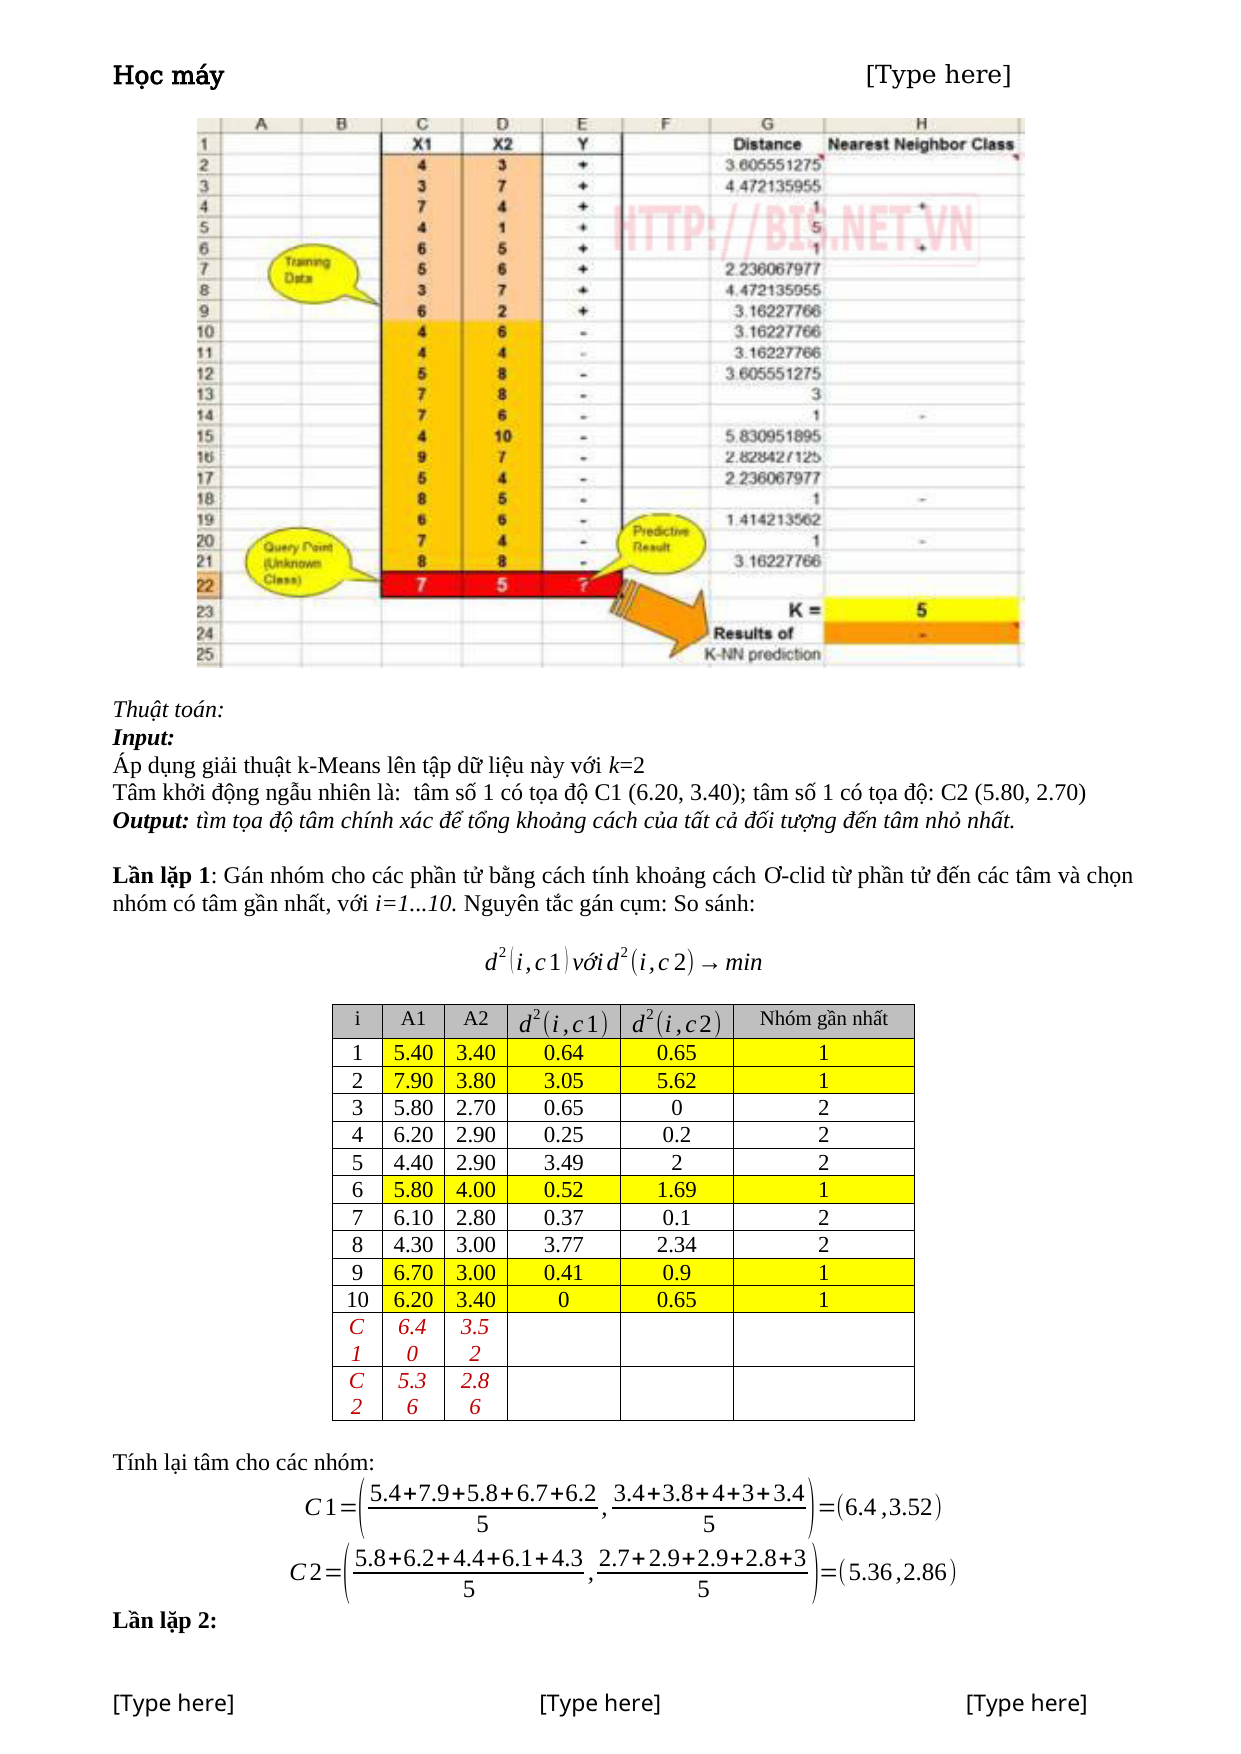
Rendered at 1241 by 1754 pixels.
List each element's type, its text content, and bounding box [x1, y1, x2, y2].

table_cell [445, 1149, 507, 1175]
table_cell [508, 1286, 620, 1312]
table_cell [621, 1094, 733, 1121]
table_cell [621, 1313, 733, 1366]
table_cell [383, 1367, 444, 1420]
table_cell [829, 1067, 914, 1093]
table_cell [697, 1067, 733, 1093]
text Output: tìm tọa độ tâm chính xác để tổng khoảng cách của tất cả đối tượng đến tâm nhỏ nhất. [112, 806, 1134, 833]
text Lần lặp 2: [112, 1606, 1134, 1634]
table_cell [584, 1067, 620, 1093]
text Input: [112, 723, 1134, 751]
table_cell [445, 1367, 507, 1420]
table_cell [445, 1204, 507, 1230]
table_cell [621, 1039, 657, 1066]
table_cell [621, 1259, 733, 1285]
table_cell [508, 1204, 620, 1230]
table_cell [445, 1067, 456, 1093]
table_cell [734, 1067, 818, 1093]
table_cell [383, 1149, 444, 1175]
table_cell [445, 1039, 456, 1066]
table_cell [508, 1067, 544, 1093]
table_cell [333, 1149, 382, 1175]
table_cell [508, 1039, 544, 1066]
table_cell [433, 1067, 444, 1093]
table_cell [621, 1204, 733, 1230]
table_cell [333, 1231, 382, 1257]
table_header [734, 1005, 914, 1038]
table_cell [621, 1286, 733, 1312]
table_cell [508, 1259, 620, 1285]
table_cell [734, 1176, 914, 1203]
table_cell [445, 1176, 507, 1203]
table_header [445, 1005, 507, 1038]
text Tính lại tâm cho các nhóm: [112, 1448, 1134, 1476]
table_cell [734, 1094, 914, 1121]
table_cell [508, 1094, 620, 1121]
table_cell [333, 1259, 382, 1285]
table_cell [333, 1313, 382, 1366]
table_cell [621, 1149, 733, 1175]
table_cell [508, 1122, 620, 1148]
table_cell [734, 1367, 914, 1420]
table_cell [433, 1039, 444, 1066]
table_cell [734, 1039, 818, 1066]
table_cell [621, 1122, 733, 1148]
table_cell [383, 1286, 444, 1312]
text Lần lặp 1: Gán nhóm cho các phần tử bằng cách tính khoảng cách Ơ-clid từ phần tử đến các tâm và chọn nhóm có tâm gần nhất, với i=1...10. Nguyên tắc gán cụm: So sánh: [112, 861, 1134, 916]
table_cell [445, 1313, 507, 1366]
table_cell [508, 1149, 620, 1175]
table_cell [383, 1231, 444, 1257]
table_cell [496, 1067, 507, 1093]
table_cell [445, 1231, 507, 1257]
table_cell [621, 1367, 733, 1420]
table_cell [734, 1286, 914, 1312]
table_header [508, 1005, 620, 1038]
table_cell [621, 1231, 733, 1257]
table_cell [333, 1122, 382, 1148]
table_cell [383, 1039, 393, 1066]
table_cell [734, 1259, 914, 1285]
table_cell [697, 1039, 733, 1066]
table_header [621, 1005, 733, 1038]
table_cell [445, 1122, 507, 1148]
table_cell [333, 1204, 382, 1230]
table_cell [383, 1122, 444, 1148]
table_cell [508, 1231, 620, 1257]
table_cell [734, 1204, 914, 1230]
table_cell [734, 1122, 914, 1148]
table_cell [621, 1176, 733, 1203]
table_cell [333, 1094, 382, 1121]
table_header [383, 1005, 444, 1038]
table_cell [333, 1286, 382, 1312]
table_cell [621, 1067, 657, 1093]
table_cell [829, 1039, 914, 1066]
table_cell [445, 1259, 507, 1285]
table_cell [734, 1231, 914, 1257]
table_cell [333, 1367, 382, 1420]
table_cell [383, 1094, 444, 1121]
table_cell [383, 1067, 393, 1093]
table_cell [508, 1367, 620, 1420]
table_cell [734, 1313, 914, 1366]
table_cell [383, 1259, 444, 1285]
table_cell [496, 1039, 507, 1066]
text Áp dụng giải thuật k-Means lên tập dữ liệu này với k=2 [112, 751, 1134, 778]
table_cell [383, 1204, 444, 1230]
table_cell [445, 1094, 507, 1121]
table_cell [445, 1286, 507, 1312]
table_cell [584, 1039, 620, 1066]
text Thuật toán: [112, 695, 1134, 723]
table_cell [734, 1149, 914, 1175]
text Tâm khởi động ngẫu nhiên là: tâm số 1 có tọa độ C1 (6.20, 3.40); tâm số 1 có tọa độ: C2 (5.80, 2.70) [112, 778, 1134, 806]
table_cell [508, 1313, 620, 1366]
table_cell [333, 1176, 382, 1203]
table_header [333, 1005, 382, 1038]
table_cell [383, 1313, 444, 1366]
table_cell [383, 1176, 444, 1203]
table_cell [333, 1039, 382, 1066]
picture [196, 118, 1025, 668]
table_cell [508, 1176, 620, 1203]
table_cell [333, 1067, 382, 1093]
